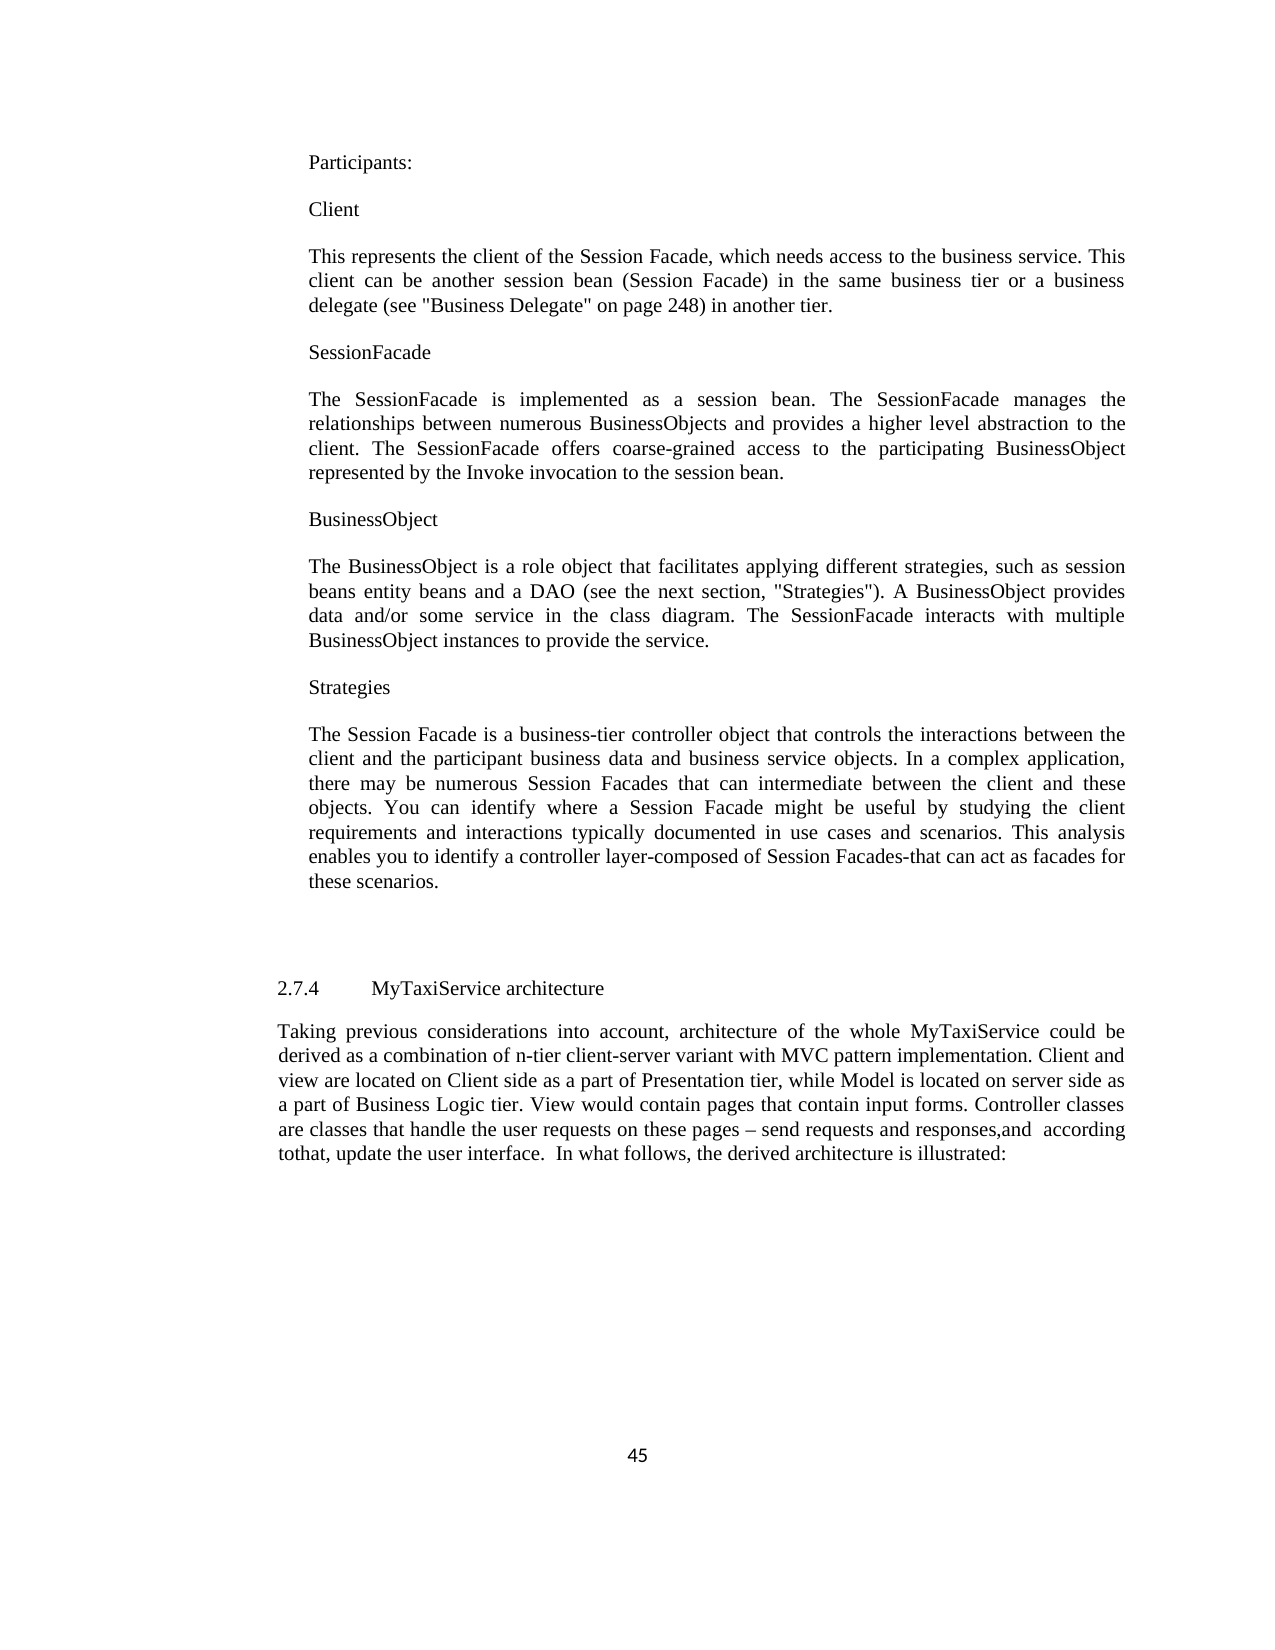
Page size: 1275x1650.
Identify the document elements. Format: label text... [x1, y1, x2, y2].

text The Session Facade is a business-tier controller object that controls the interactions between the client and the participant business data and business service objects. In a complex application, there may be numerous Session Facades that can intermediate between the client and these objects. You can identify where a Session Facade might be useful by studying the client requirements and interactions typically documented in use cases and scenarios. This analysis enables you to identify a controller layer-composed of Session Facades-that can act as facades for these scenarios. [308, 722, 1127, 893]
text 2.7.4 MyTaxiService architecture [277, 976, 1127, 1000]
text BusinessObject [308, 507, 1127, 531]
text The SessionFacade is implemented as a session bean. The SessionFacade manages the relationships between numerous BusinessObjects and provides a higher level abstraction to the client. The SessionFacade offers coarse-grained access to the participating BusinessObject represented by the Invoke invocation to the session bean. [308, 387, 1127, 484]
text This represents the client of the Session Facade, which needs access to the business service. This client can be another session bean (Session Facade) in the same business tier or a business delegate (see "Business Delegate" on page 248) in another tier. [308, 244, 1127, 317]
text SessionFacade [308, 340, 1127, 364]
text The BusinessObject is a role object that facilitates applying different strategies, such as session beans entity beans and a DAO (see the next section, "Strategies"). A BusinessObject provides data and/or some service in the class diagram. The SessionFacade interacts with multiple BusinessObject instances to provide the service. [308, 554, 1127, 652]
text Taking previous considerations into account, architecture of the whole MyTaxiService could be derived as a combination of n-tier client-server variant with MVC pattern implementation. Client and view are located on Client side as a part of Presentation tier, while Model is located on server side as a part of Business Logic tier. View would contain pages that contain input forms. Controller classes are classes that handle the user requests on these pages – send requests and responses,and according tothat, update the user interface. In what follows, the derived architecture is illustrated: [277, 1019, 1127, 1165]
text Strategies [308, 675, 1127, 699]
text Participants: [308, 150, 1127, 174]
text Client [308, 197, 1127, 221]
